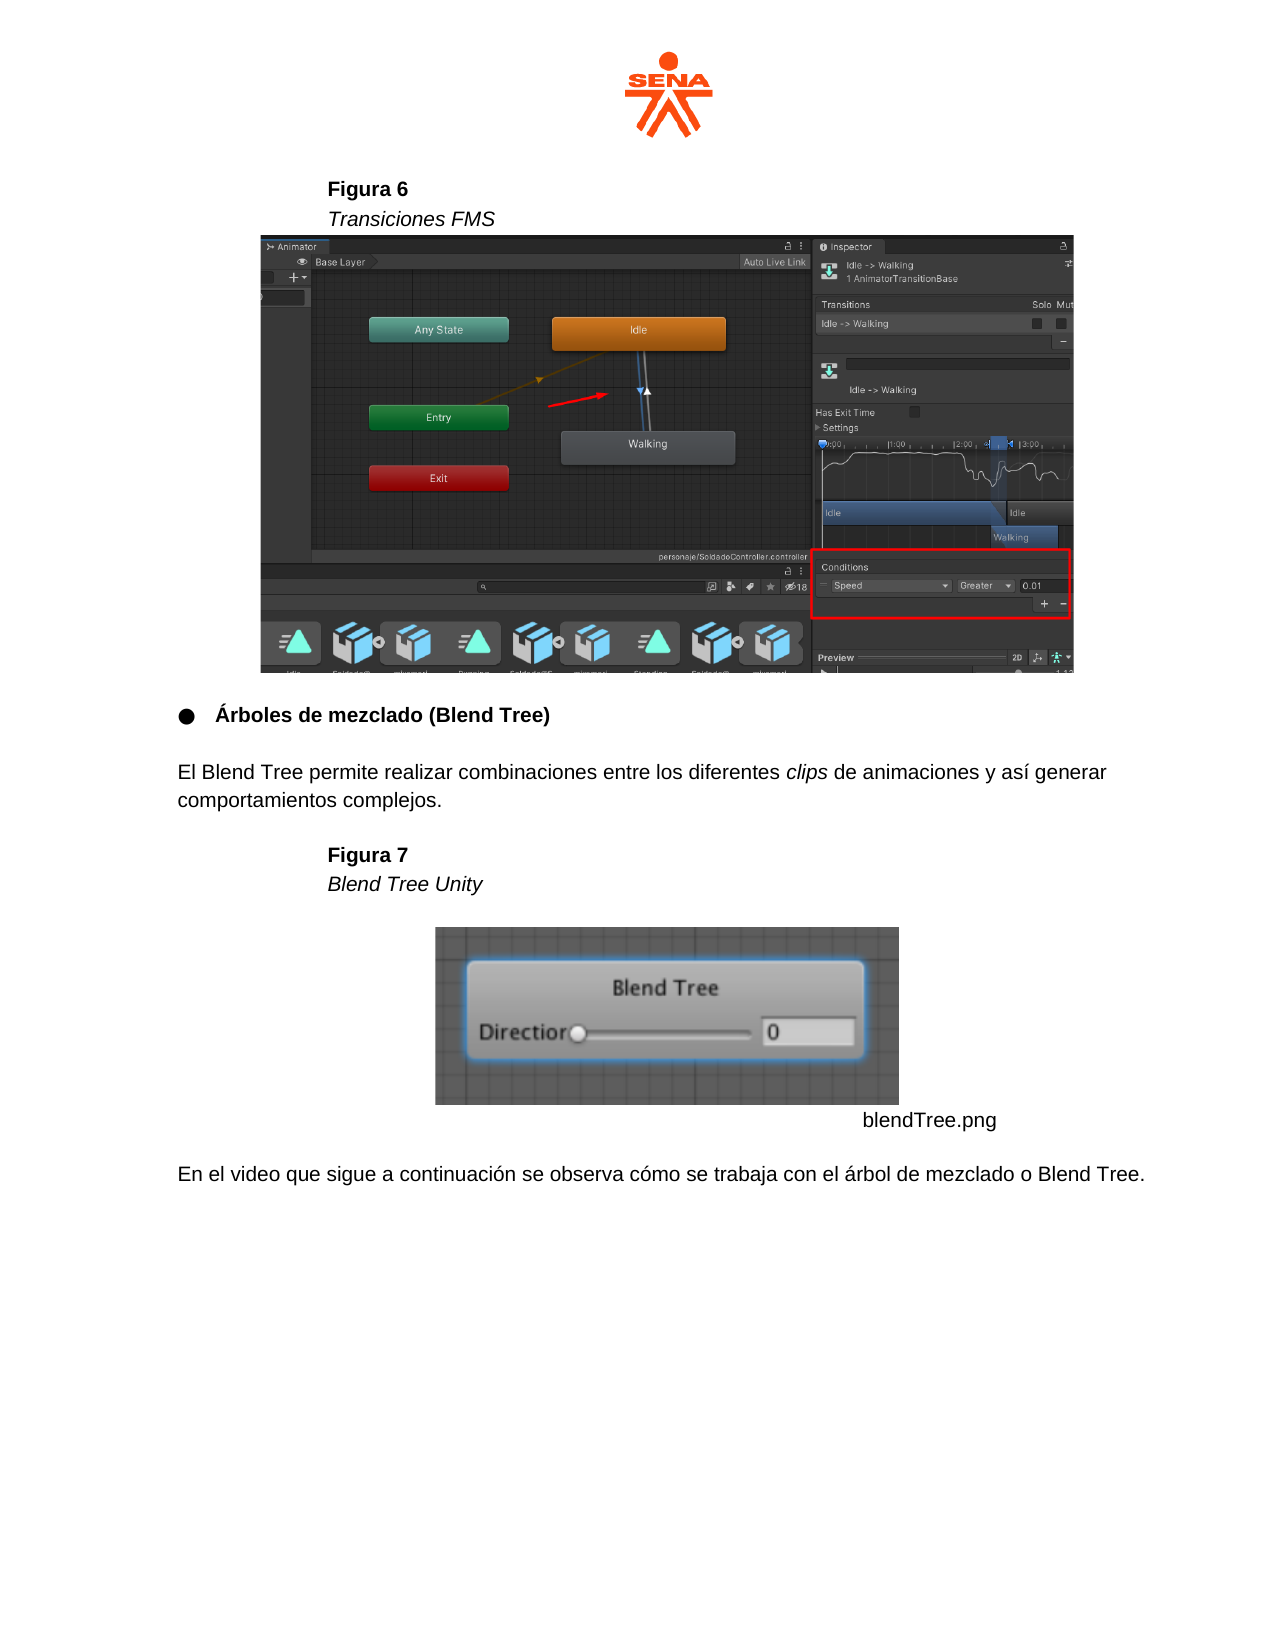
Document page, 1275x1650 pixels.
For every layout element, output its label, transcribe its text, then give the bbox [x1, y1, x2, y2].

text Transiciones FMS [327, 205, 1157, 231]
picture [260, 235, 1074, 673]
list Árboles de mezclado (Blend Tree) [177, 700, 1157, 728]
text Figura 6 [327, 177, 1157, 201]
picture [615, 48, 719, 142]
text Blend Tree Unity [327, 870, 1157, 896]
text blendTree.png [702, 1108, 1157, 1132]
text El Blend Tree permite realizar combinaciones entre los diferentes clips de animaciones y así generar comportamientos complejos. [177, 760, 1157, 811]
picture [435, 927, 899, 1105]
text Figura 7 [327, 842, 1157, 866]
text En el video que sigue a continuación se observa cómo se trabaja con el árbol de mezclado o Blend Tree. [177, 1162, 1157, 1186]
